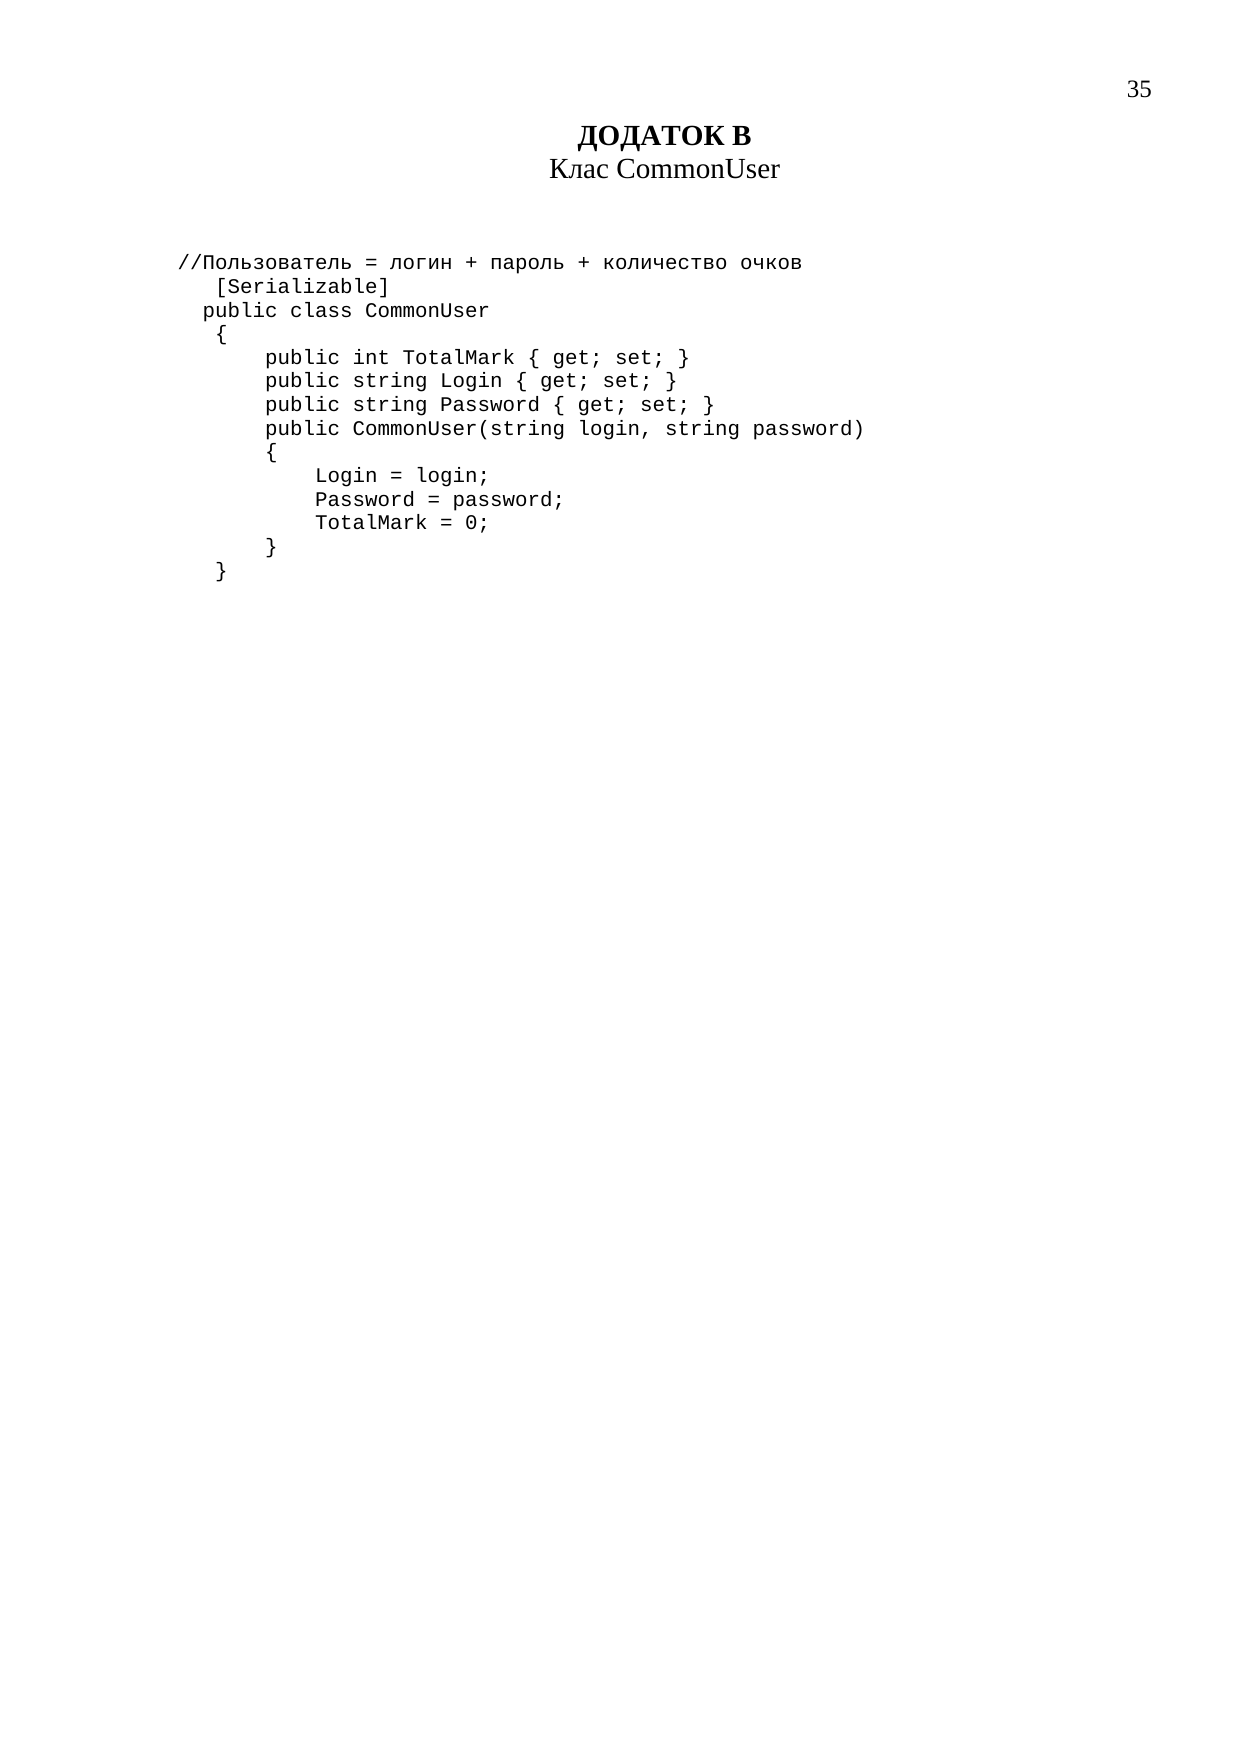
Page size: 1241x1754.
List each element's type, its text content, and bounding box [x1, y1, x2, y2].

text public CommonUser(string login, string password) [177, 418, 1152, 441]
text public string Login { get; set; } [177, 371, 1152, 394]
text Password = password; [177, 489, 1152, 512]
text Login = login; [177, 465, 1152, 489]
text public int TotalMark { get; set; } [177, 347, 1152, 371]
text [Serializable] [177, 276, 1152, 299]
text public class CommonUser [177, 299, 1152, 323]
text { [177, 323, 1152, 347]
text Клас CommonUser [177, 152, 1152, 185]
text } [177, 536, 1152, 560]
text } [177, 560, 1152, 583]
text public string Password { get; set; } [177, 394, 1152, 418]
text //Пользователь = логин + пароль + количество очков [177, 252, 1152, 276]
text { [177, 441, 1152, 465]
text ДОДАТОК В [177, 118, 1152, 152]
text TotalMark = 0; [177, 512, 1152, 536]
